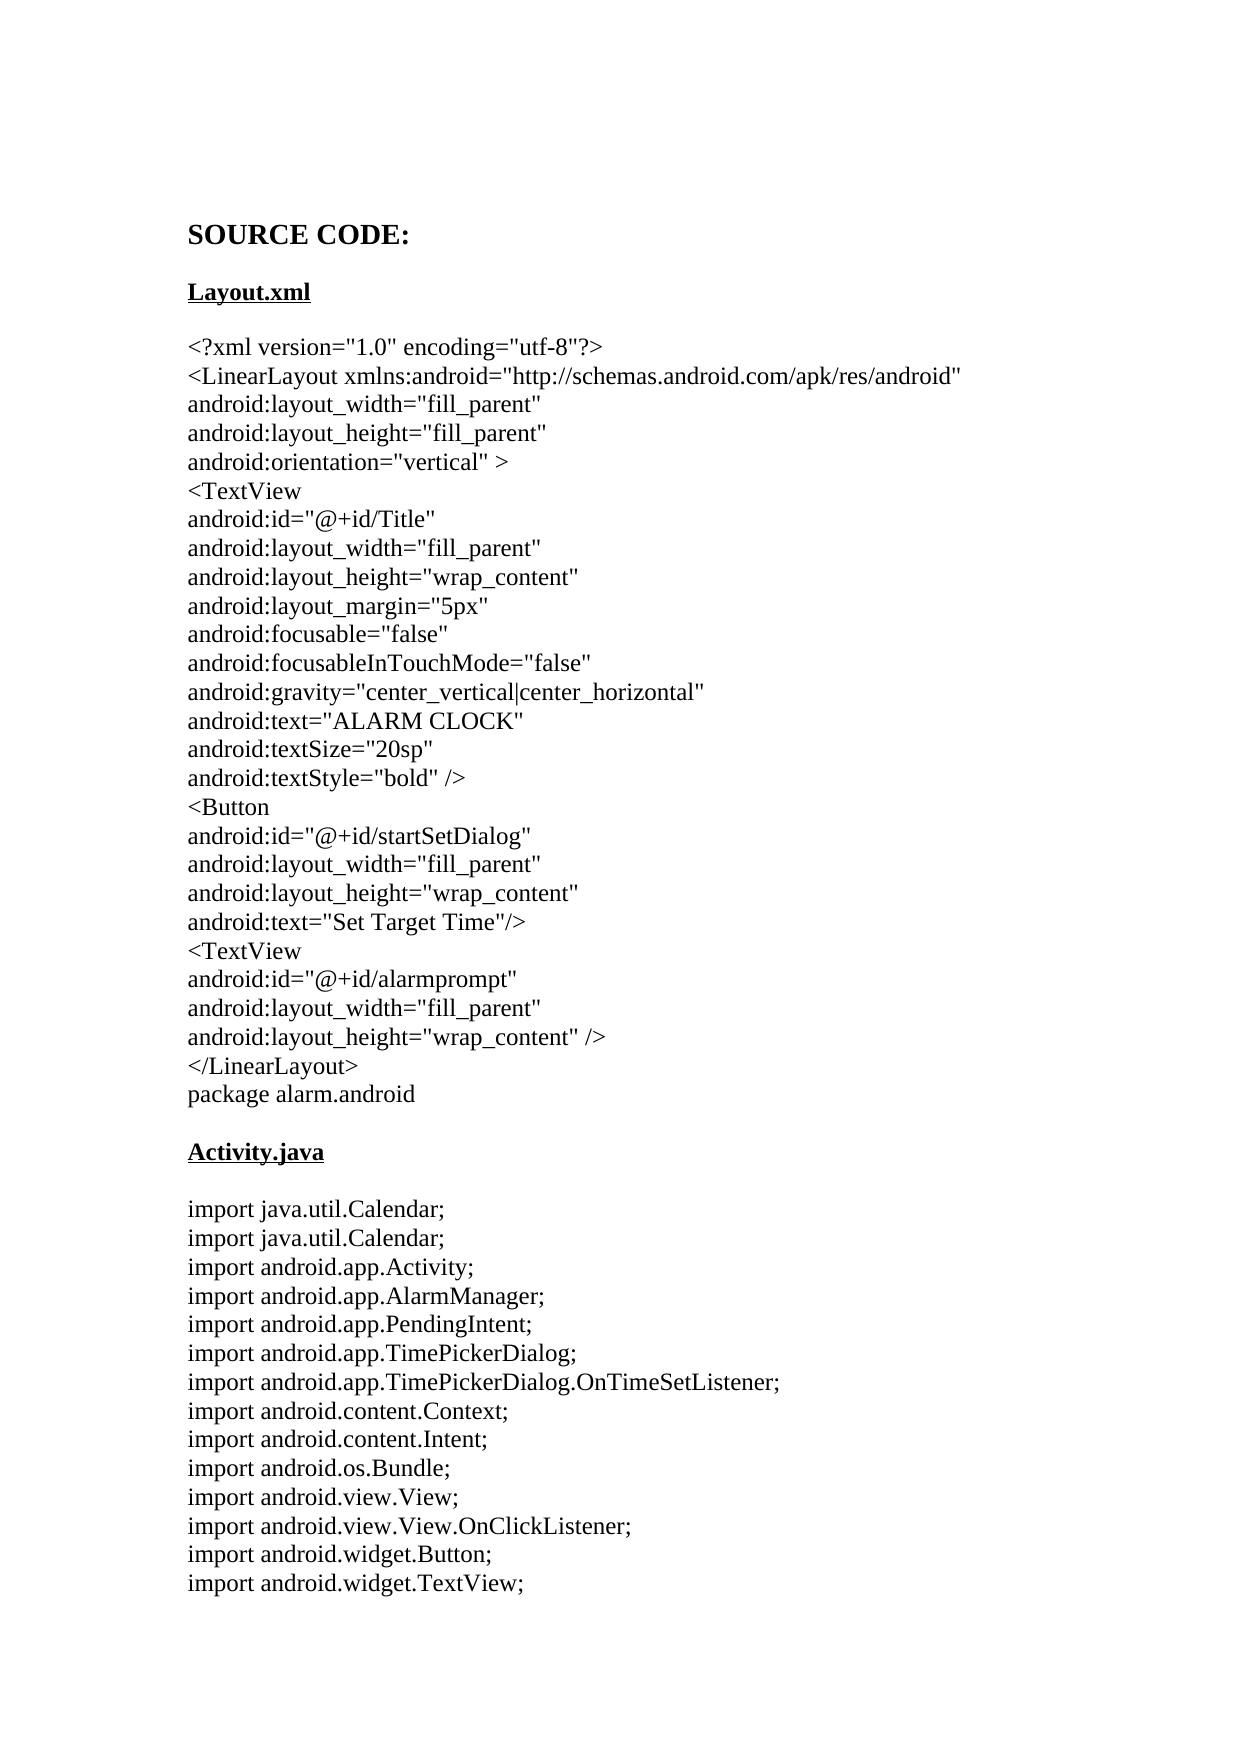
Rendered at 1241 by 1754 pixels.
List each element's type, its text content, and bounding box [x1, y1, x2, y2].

text SOURCE CODE: [187, 217, 1090, 251]
text android:layout_height="fill_parent" [187, 418, 1090, 447]
text android:layout_height="wrap_content" [187, 878, 1090, 907]
text android:layout_width="fill_parent" [187, 533, 1090, 562]
text import android.app.TimePickerDialog.OnTimeSetListener; [187, 1367, 1090, 1396]
text import android.app.TimePickerDialog; [187, 1338, 1090, 1367]
text android:layout_width="fill_parent" [187, 389, 1090, 418]
text <?xml version="1.0" encoding="utf-8"?> [187, 332, 1090, 361]
text android:focusable="false" [187, 619, 1090, 648]
text import android.content.Context; [187, 1396, 1090, 1424]
text package alarm.android [187, 1079, 1090, 1108]
text android:text="ALARM CLOCK" [187, 706, 1090, 734]
text android:layout_height="wrap_content" /> [187, 1022, 1090, 1051]
text Activity.java [187, 1137, 1090, 1166]
text import android.view.View.OnClickListener; [187, 1511, 1090, 1539]
text android:id="@+id/Title" [187, 504, 1090, 533]
text import android.app.AlarmManager; [187, 1281, 1090, 1309]
text <LinearLayout xmlns:android="http://schemas.android.com/apk/res/android" [187, 361, 1090, 389]
text <TextView [187, 476, 1090, 504]
text import android.os.Bundle; [187, 1453, 1090, 1482]
text android:orientation="vertical" > [187, 447, 1090, 476]
text <Button [187, 792, 1090, 821]
text android:focusableInTouchMode="false" [187, 648, 1090, 677]
text android:gravity="center_vertical|center_horizontal" [187, 677, 1090, 706]
text android:layout_width="fill_parent" [187, 849, 1090, 878]
text import android.app.Activity; [187, 1252, 1090, 1281]
text Layout.xml [187, 277, 1090, 306]
text import android.widget.Button; [187, 1539, 1090, 1568]
text <TextView [187, 936, 1090, 964]
text import android.content.Intent; [187, 1424, 1090, 1453]
text import android.widget.TextView; [187, 1568, 1090, 1597]
text android:text="Set Target Time"/> [187, 907, 1090, 936]
text android:layout_height="wrap_content" [187, 562, 1090, 591]
text import java.util.Calendar; [187, 1223, 1090, 1252]
text </LinearLayout> [187, 1051, 1090, 1079]
text android:id="@+id/alarmprompt" [187, 964, 1090, 993]
text import android.app.PendingIntent; [187, 1309, 1090, 1338]
text android:id="@+id/startSetDialog" [187, 821, 1090, 849]
text import android.view.View; [187, 1482, 1090, 1511]
text android:textSize="20sp" [187, 734, 1090, 763]
text android:textStyle="bold" /> [187, 763, 1090, 792]
text android:layout_width="fill_parent" [187, 993, 1090, 1022]
text import java.util.Calendar; [187, 1194, 1090, 1223]
text android:layout_margin="5px" [187, 591, 1090, 619]
